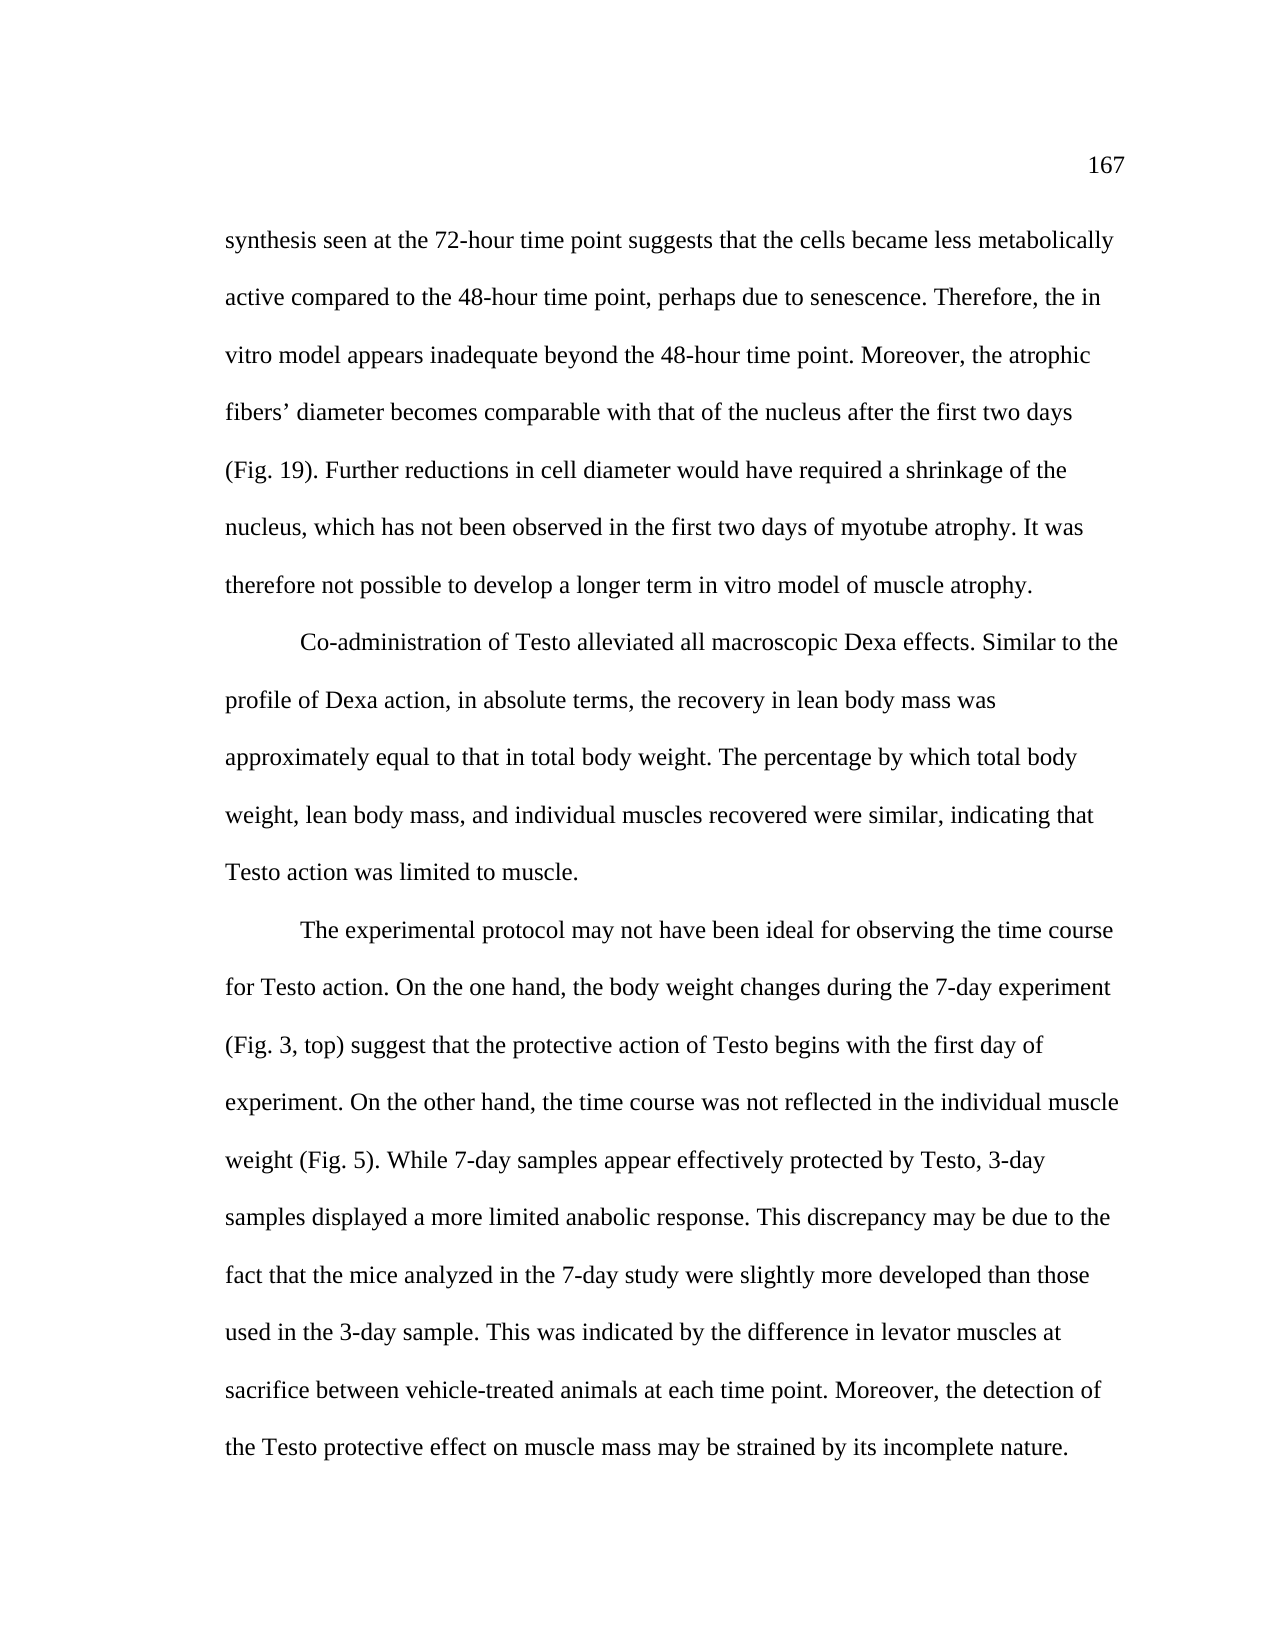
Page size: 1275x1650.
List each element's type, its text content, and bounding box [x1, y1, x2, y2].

text Co-administration of Testo alleviated all macroscopic Dexa effects. Similar to the profile of Dexa action, in absolute terms, the recovery in lean body mass was approximately equal to that in total body weight. The percentage by which total body weight, lean body mass, and individual muscles recovered were similar, indicating that Testo action was limited to muscle. [225, 627, 1125, 886]
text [225, 225, 1125, 599]
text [225, 915, 1125, 1461]
